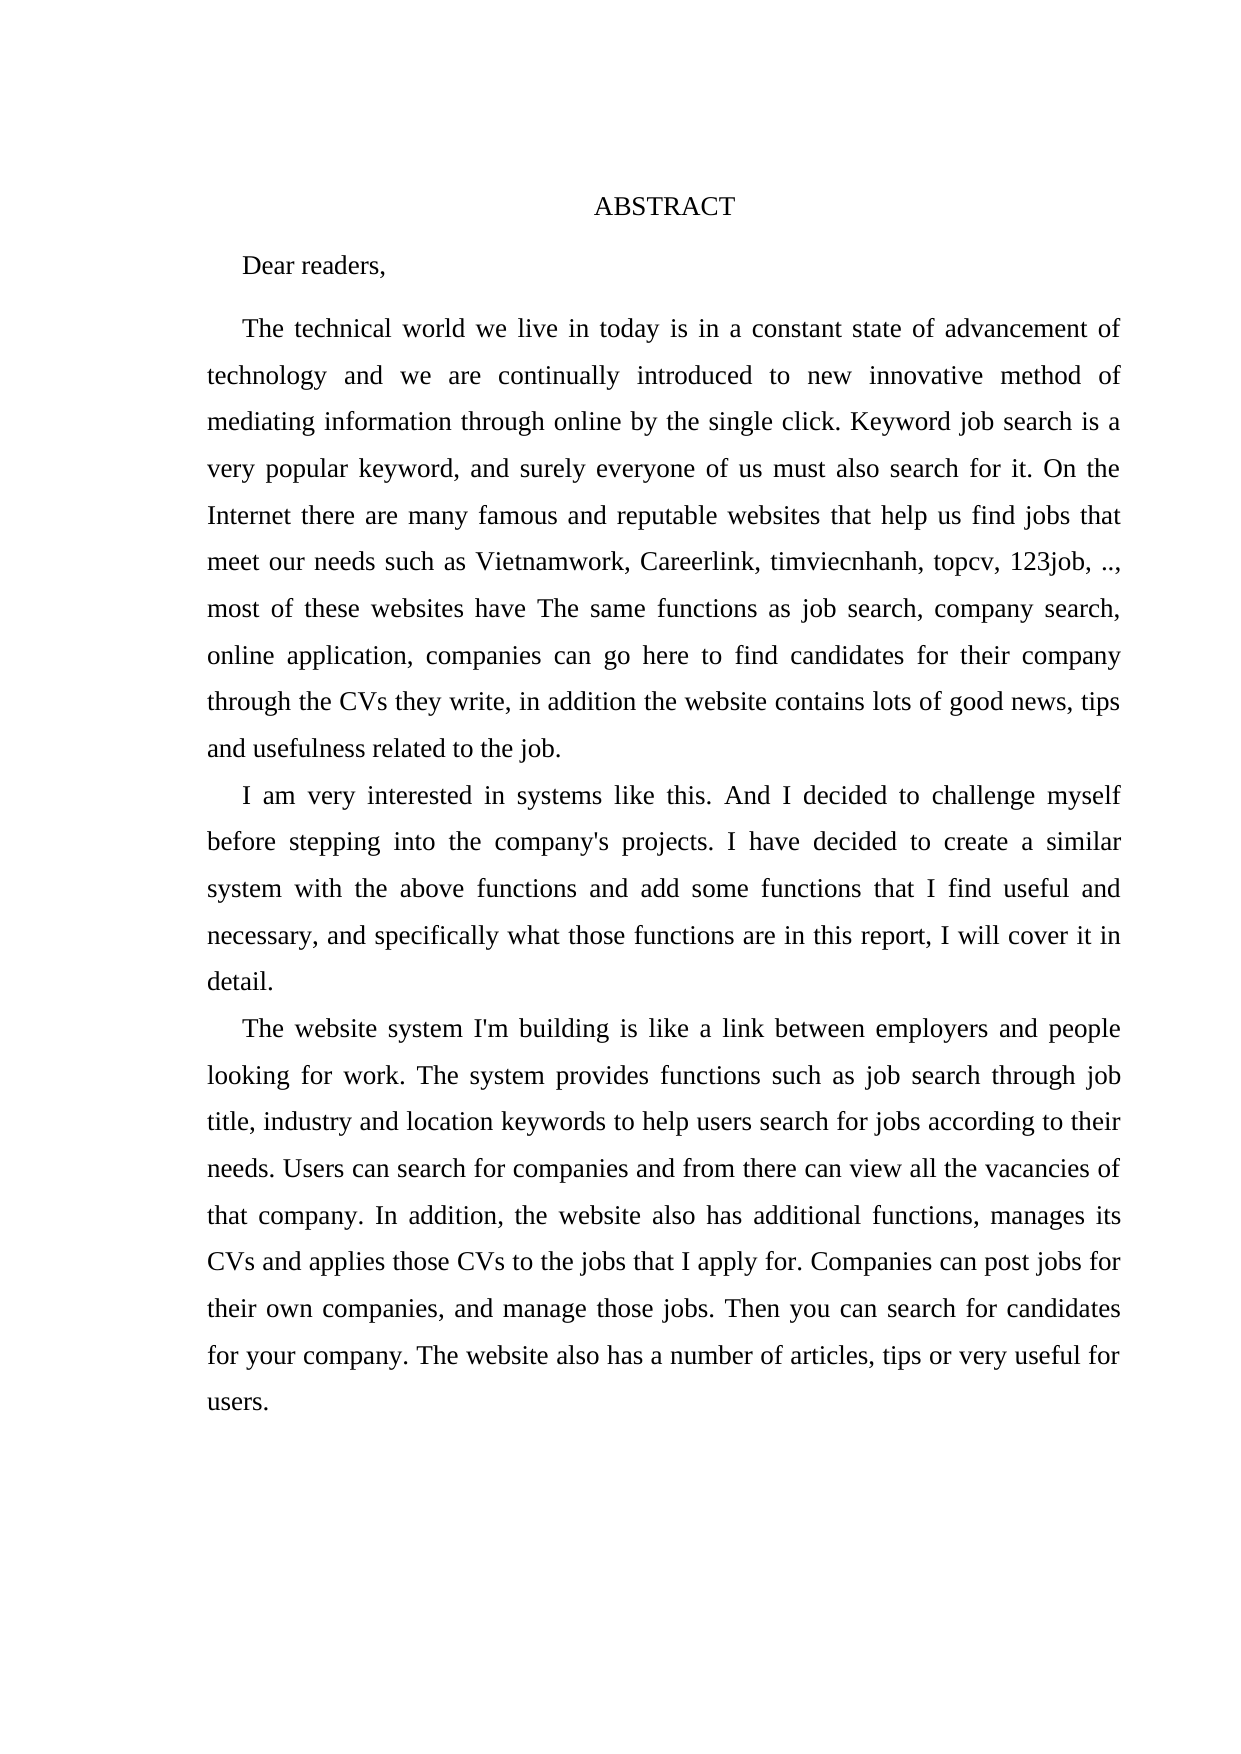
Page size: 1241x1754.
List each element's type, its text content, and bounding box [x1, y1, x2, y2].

list The technical world we live in today is in a constant state of advancement of technology and we are continually introduced to new innovative method of mediating information through online by the single click. Keyword job search is a very popular keyword, and surely everyone of us must also search for it. On the Internet there are many famous and reputable websites that help us find jobs that meet our needs such as Vietnamwork, Careerlink, timviecnhanh, topcv, 123job, .., most of these websites have The same functions as job search, company search, online application, companies can go here to find candidates for their company through the CVs they write, in addition the website contains lots of good news, tips and usefulness related to the job. [207, 312, 1122, 763]
text Dear readers, [207, 249, 1122, 280]
list I am very interested in systems like this. And I decided to challenge myself before stepping into the company's projects. I have decided to create a similar system with the above functions and add some functions that I find useful and necessary, and specifically what those functions are in this report, I will cover it in detail. [207, 779, 1122, 997]
list The website system I'm building is like a link between employers and people looking for work. The system provides functions such as job search through job title, industry and location keywords to help users search for jobs according to their needs. Users can search for companies and from there can view all the vacancies of that company. In addition, the website also has additional functions, manages its CVs and applies those CVs to the jobs that I apply for. Companies can post jobs for their own companies, and manage those jobs. Then you can search for candidates for your company. The website also has a number of articles, tips or very useful for users. [207, 1012, 1122, 1417]
text ABSTRACT [207, 190, 1122, 221]
